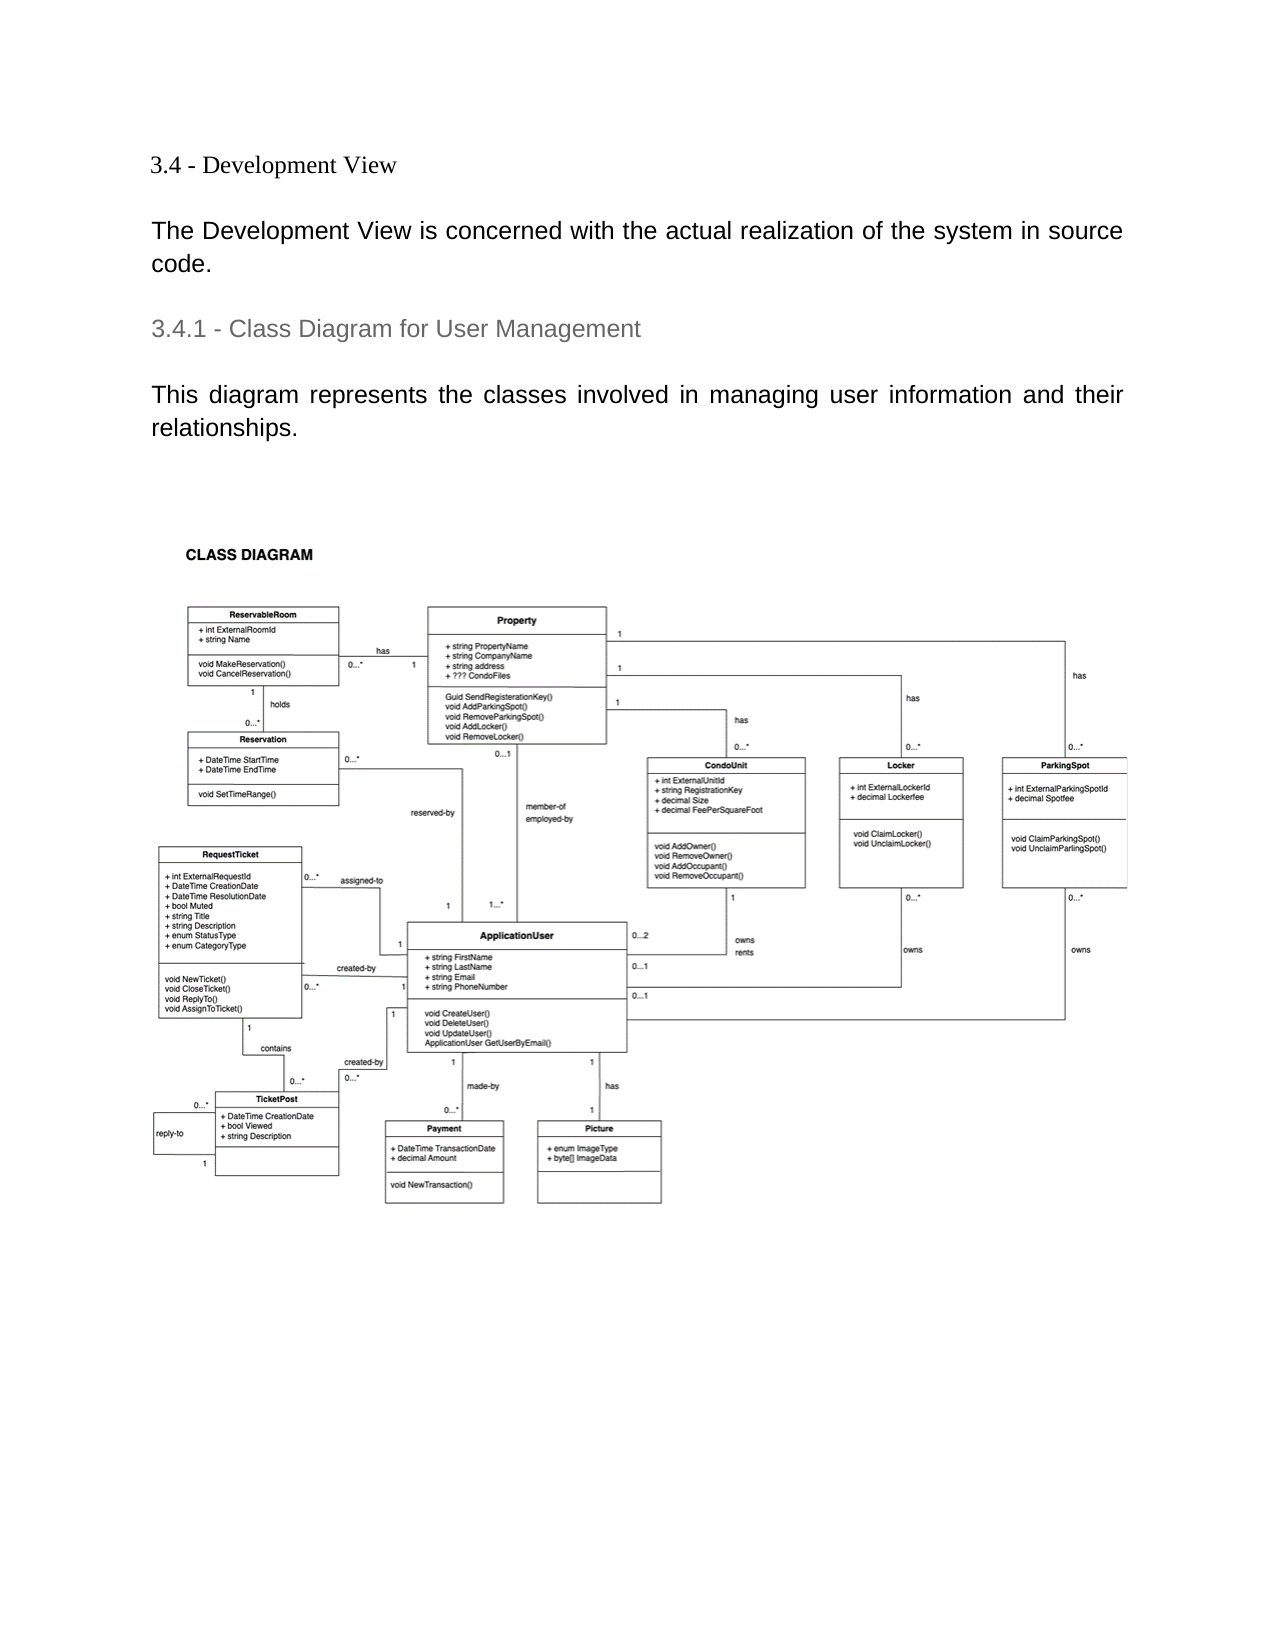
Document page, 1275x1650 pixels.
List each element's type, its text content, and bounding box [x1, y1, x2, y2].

subtitle 3.4.1 - Class Diagram for User Management [151, 314, 1125, 343]
text The Development View is concerned with the actual realization of the system in source code. [151, 216, 1125, 277]
text This diagram represents the classes involved in managing user information and their relationships. [151, 380, 1125, 442]
subtitle 3.4 - Development View [150, 150, 1125, 179]
picture [152, 545, 1128, 1237]
